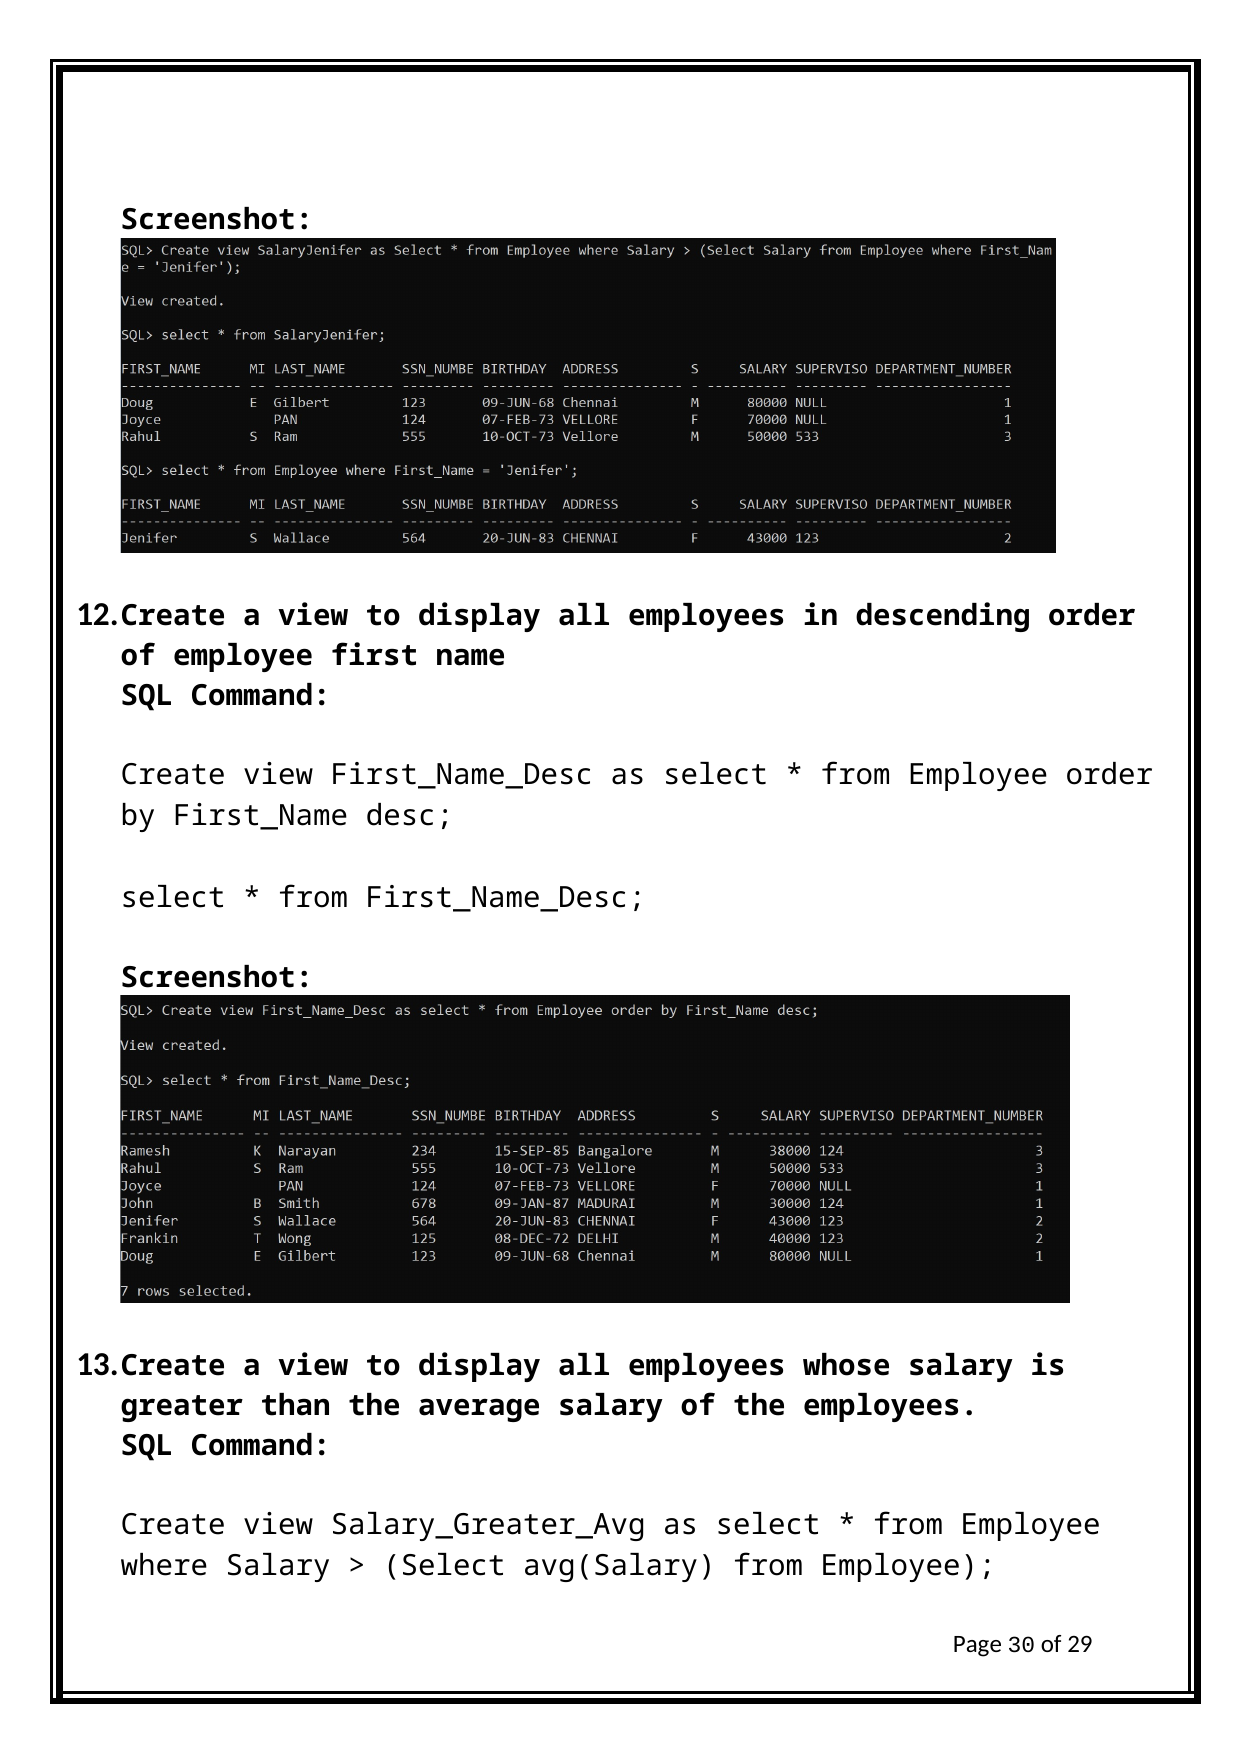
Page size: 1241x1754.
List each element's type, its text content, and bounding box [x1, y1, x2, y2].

text select * from First_Name_Desc; [120, 876, 1188, 916]
picture [120, 995, 1070, 1303]
subtitle SQL Command: [120, 1424, 1188, 1463]
subtitle SQL Command: [120, 673, 1188, 713]
list Create a view to display all employees whose salary is greater than the average salary of the employees. [76, 1343, 1101, 1424]
subtitle Screenshot: [120, 956, 1188, 996]
text Create view First_Name_Desc as select * from Employee order by First_Name desc; [120, 754, 1169, 834]
text Create view Salary_Greater_Avg as select * from Employee where Salary > (Select avg(Salary) from Employee); [120, 1503, 1169, 1584]
subtitle Screenshot: [120, 198, 1188, 238]
picture [120, 238, 1056, 553]
list Create a view to display all employees in descending order of employee first name [76, 593, 1175, 673]
